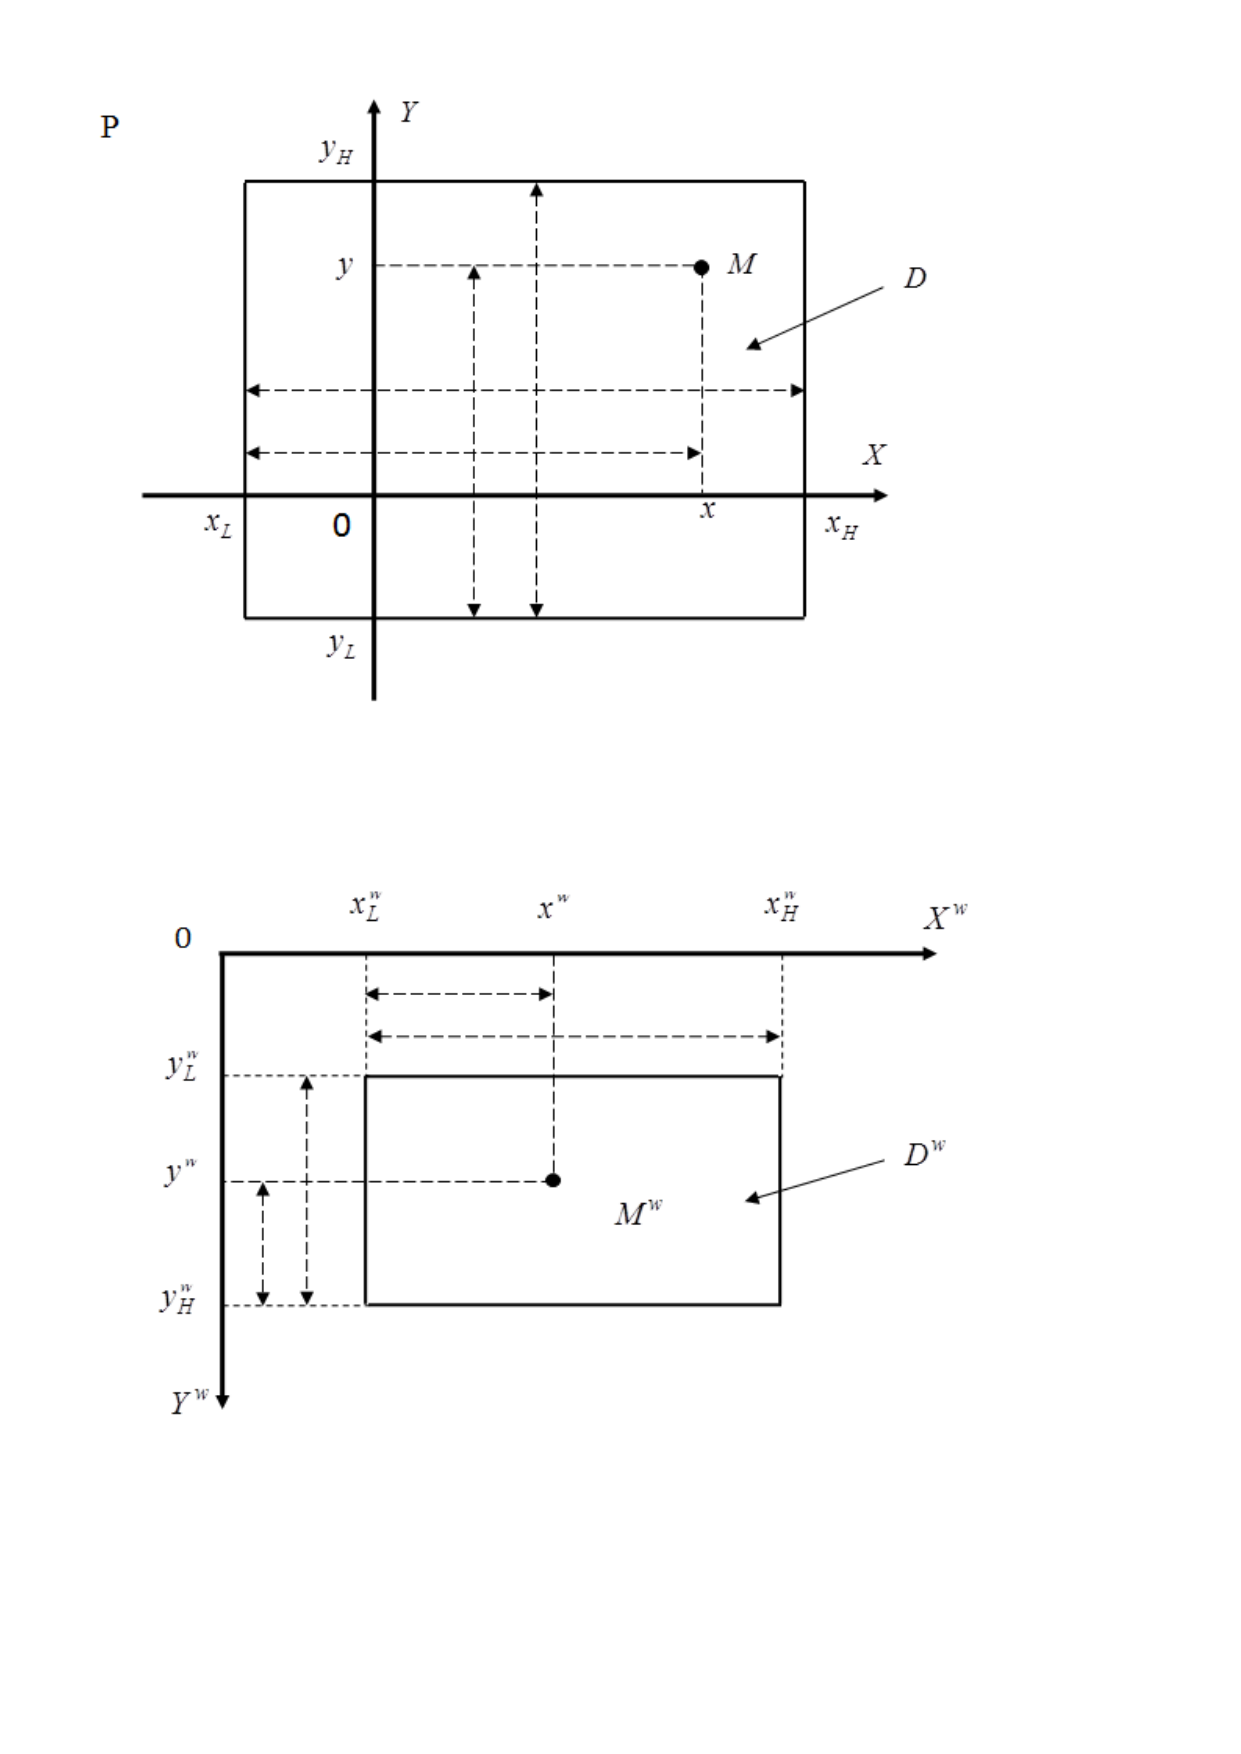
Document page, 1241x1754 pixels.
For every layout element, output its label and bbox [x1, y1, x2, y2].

picture [59, 801, 1020, 1491]
picture [59, 59, 1027, 781]
